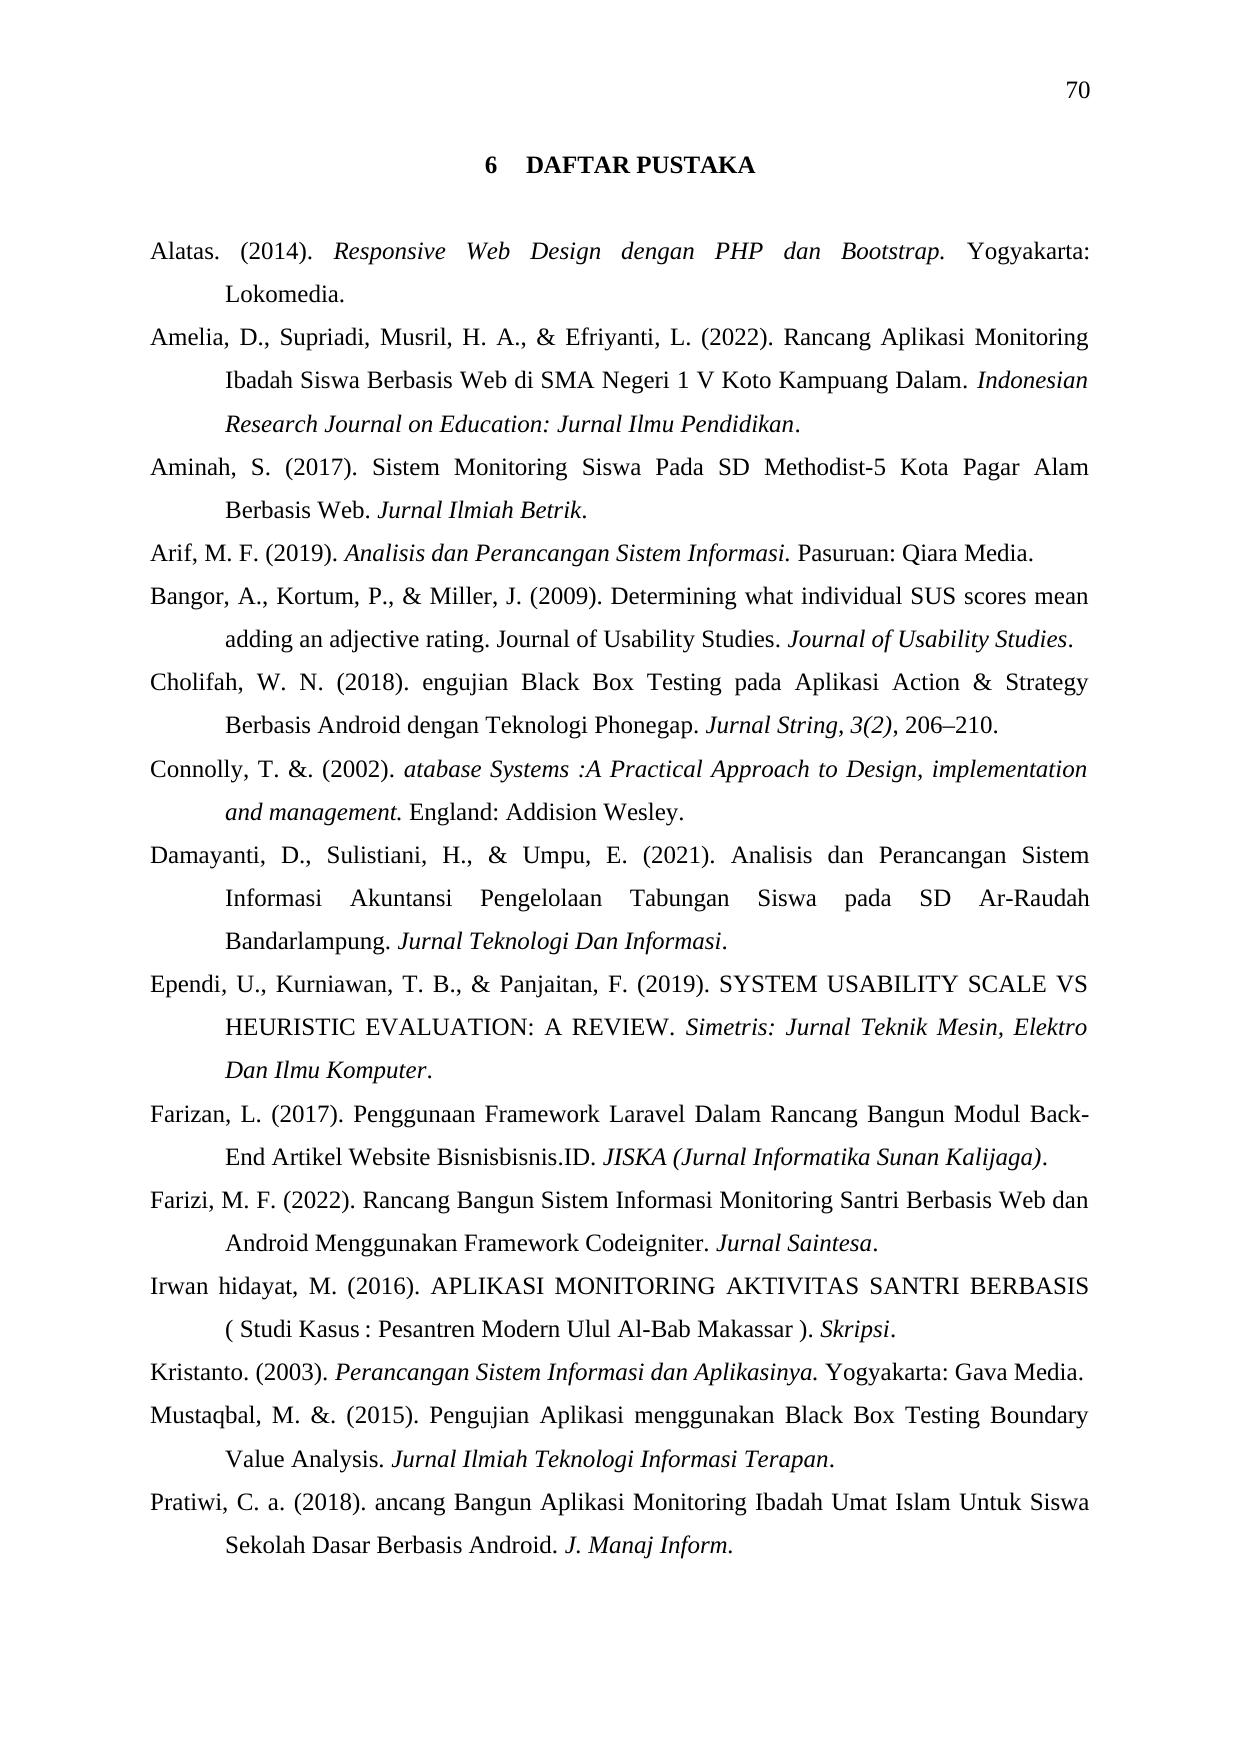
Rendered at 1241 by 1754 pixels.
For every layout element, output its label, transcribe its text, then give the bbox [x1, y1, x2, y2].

text Alatas. (2014). Responsive Web Design dengan PHP dan Bootstrap. Yogyakarta: Lokomedia. [150, 236, 1090, 308]
text Connolly, T. &. (2002). atabase Systems :A Practical Approach to Design, implementation and management. England: Addision Wesley. [150, 754, 1090, 826]
text Bangor, A., Kortum, P., & Miller, J. (2009). Determining what individual SUS scores mean adding an adjective rating. Journal of Usability Studies. Journal of Usability Studies. [150, 581, 1090, 653]
text Kristanto. (2003). Perancangan Sistem Informasi dan Aplikasinya. Yogyakarta: Gava Media. [150, 1357, 1090, 1386]
text Farizan, L. (2017). Penggunaan Framework Laravel Dalam Rancang Bangun Modul Back-End Artikel Website Bisnisbisnis.ID. JISKA (Jurnal Informatika Sunan Kalijaga). [150, 1099, 1090, 1171]
text Damayanti, D., Sulistiani, H., & Umpu, E. (2021). Analisis dan Perancangan Sistem Informasi Akuntansi Pengelolaan Tabungan Siswa pada SD Ar-Raudah Bandarlampung. Jurnal Teknologi Dan Informasi. [150, 840, 1090, 955]
text Amelia, D., Supriadi, Musril, H. A., & Efriyanti, L. (2022). Rancang Aplikasi Monitoring Ibadah Siswa Berbasis Web di SMA Negeri 1 V Koto Kampuang Dalam. Indonesian Research Journal on Education: Jurnal Ilmu Pendidikan. [150, 322, 1090, 437]
subtitle DAFTAR PUSTAKA [150, 150, 1090, 179]
text Cholifah, W. N. (2018). engujian Black Box Testing pada Aplikasi Action & Strategy Berbasis Android dengan Teknologi Phonegap. Jurnal String, 3(2), 206–210. [150, 667, 1090, 739]
text Farizi, M. F. (2022). Rancang Bangun Sistem Informasi Monitoring Santri Berbasis Web dan Android Menggunakan Framework Codeigniter. Jurnal Saintesa. [150, 1185, 1090, 1257]
text Irwan hidayat, M. (2016). APLIKASI MONITORING AKTIVITAS SANTRI BERBASIS ( Studi Kasus : Pesantren Modern Ulul Al-Bab Makassar ). Skripsi. [150, 1271, 1090, 1343]
text Aminah, S. (2017). Sistem Monitoring Siswa Pada SD Methodist-5 Kota Pagar Alam Berbasis Web. Jurnal Ilmiah Betrik. [150, 452, 1090, 524]
text Ependi, U., Kurniawan, T. B., & Panjaitan, F. (2019). SYSTEM USABILITY SCALE VS HEURISTIC EVALUATION: A REVIEW. Simetris: Jurnal Teknik Mesin, Elektro Dan Ilmu Komputer. [150, 969, 1090, 1084]
text Mustaqbal, M. &. (2015). Pengujian Aplikasi menggunakan Black Box Testing Boundary Value Analysis. Jurnal Ilmiah Teknologi Informasi Terapan. [150, 1401, 1090, 1472]
text Arif, M. F. (2019). Analisis dan Perancangan Sistem Informasi. Pasuruan: Qiara Media. [150, 538, 1090, 567]
text Pratiwi, C. a. (2018). ancang Bangun Aplikasi Monitoring Ibadah Umat Islam Untuk Siswa Sekolah Dasar Berbasis Android. J. Manaj Inform. [150, 1487, 1090, 1559]
